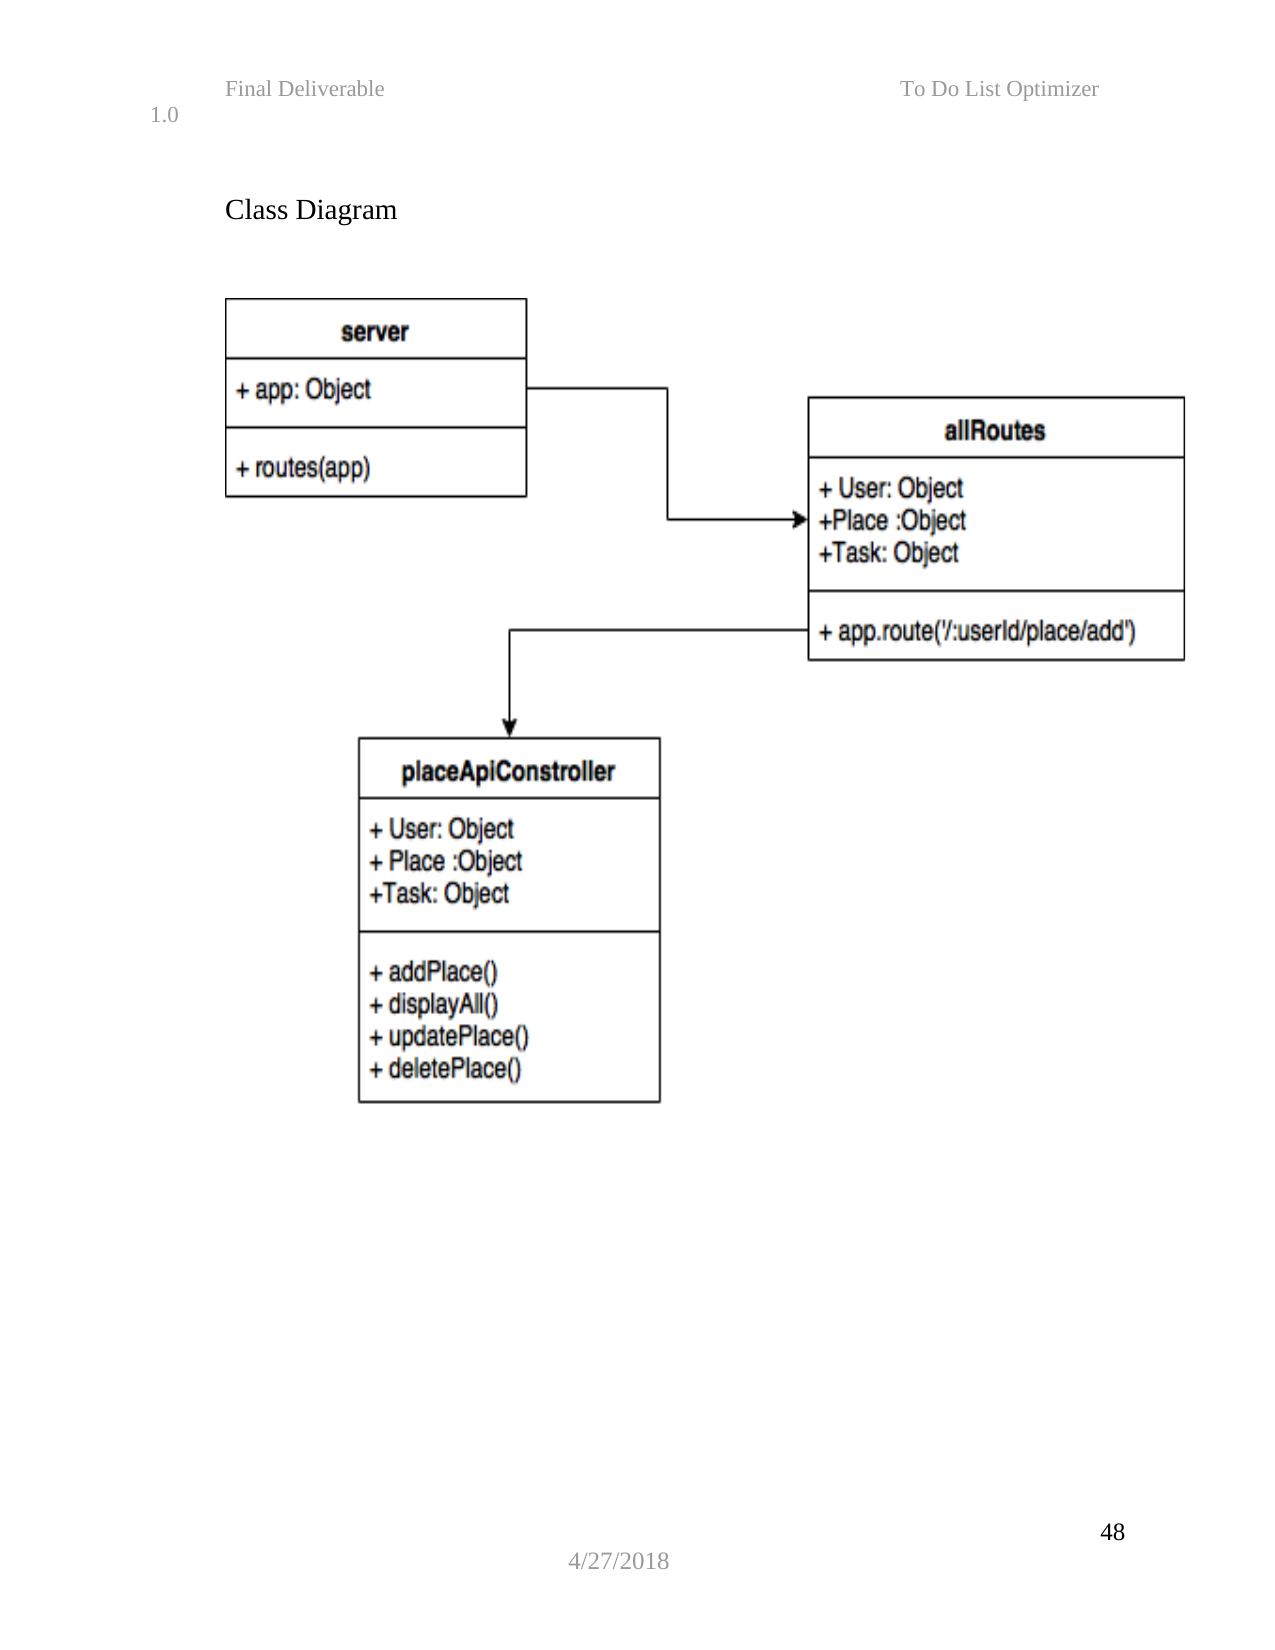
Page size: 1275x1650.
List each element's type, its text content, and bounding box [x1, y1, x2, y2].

title Class Diagram [150, 192, 1125, 225]
picture [225, 298, 1185, 1113]
